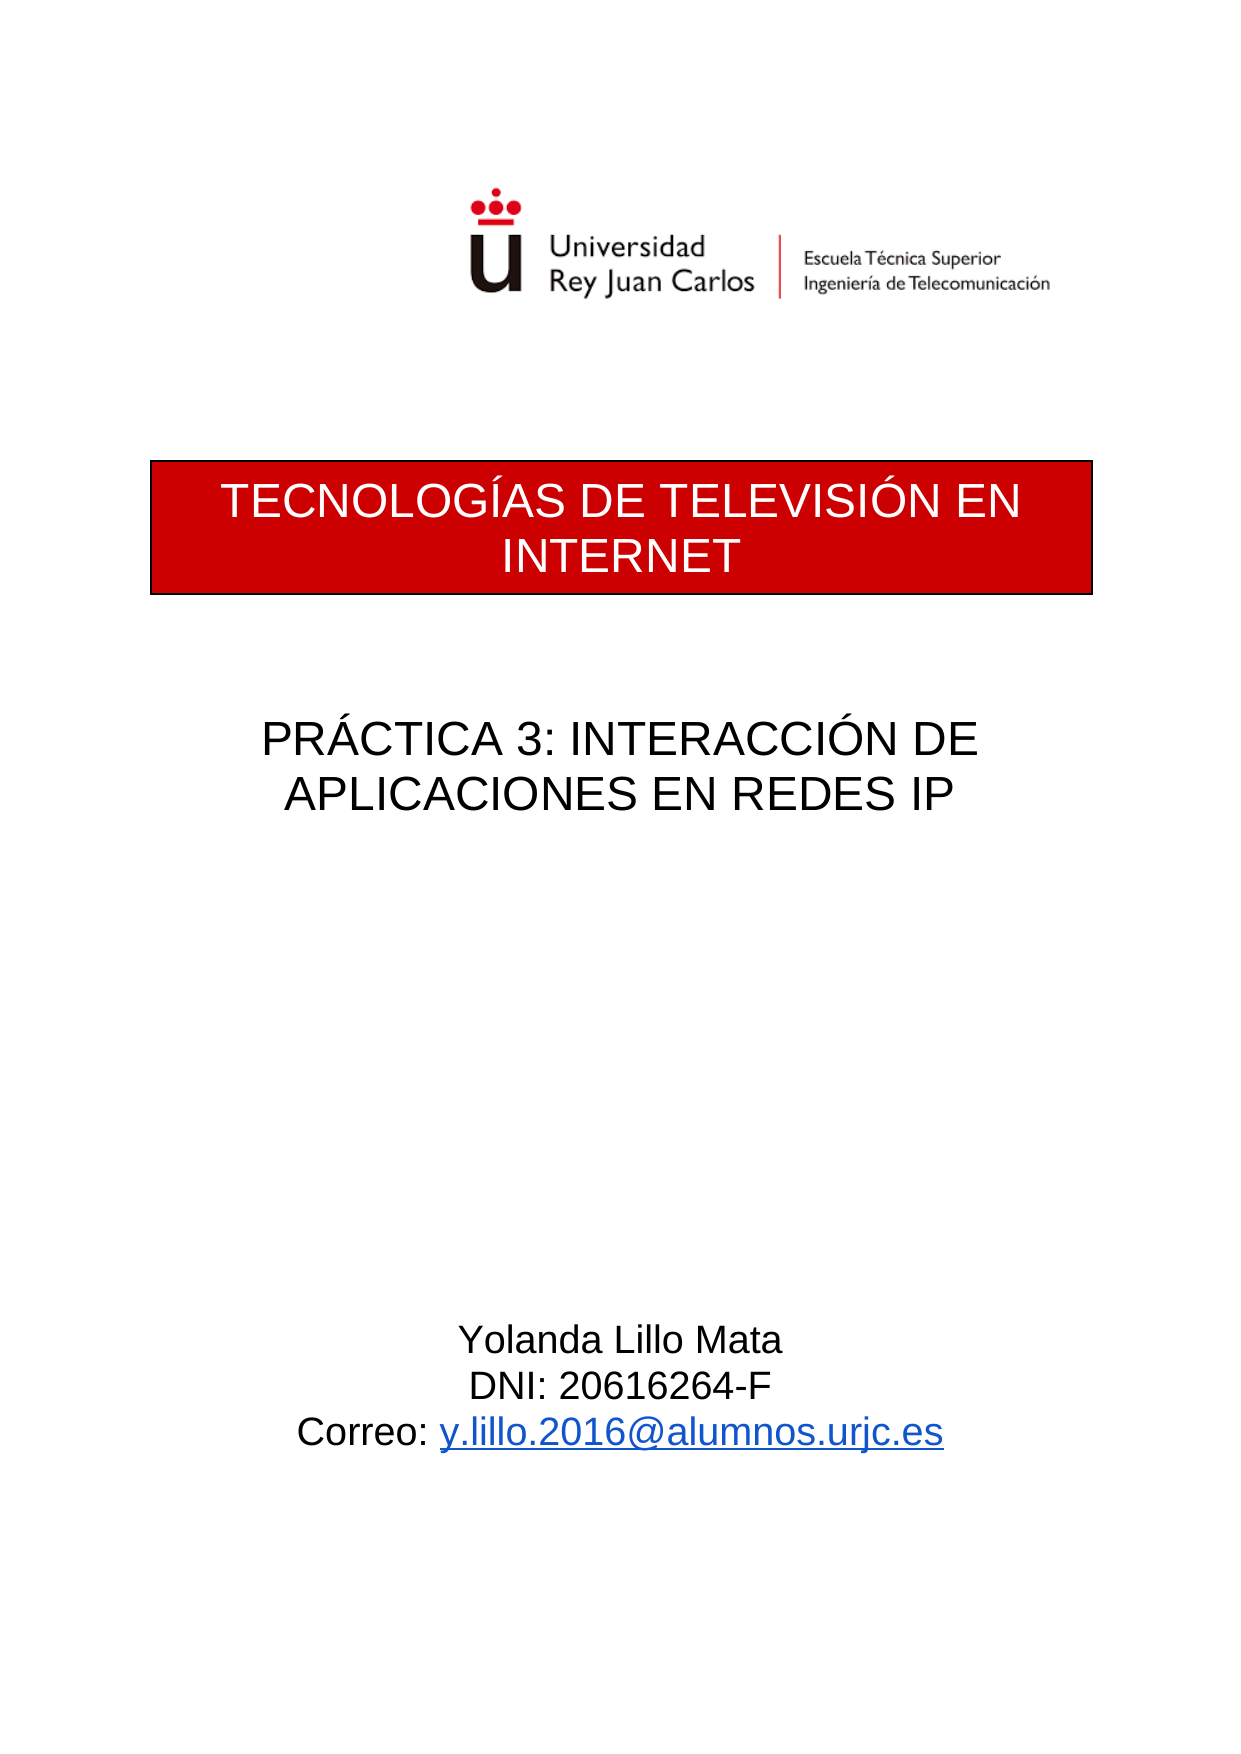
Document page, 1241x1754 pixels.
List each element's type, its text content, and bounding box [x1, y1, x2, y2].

text Yolanda Lillo Mata [150, 1317, 1090, 1362]
text Correo: y.lillo.2016@alumnos.urjc.es [150, 1408, 1090, 1454]
picture [462, 180, 1091, 305]
text PRÁCTICA 3: INTERACCIÓN DE APLICACIONES EN REDES IP [150, 711, 1090, 821]
text DNI: 20616264-F [150, 1362, 1090, 1408]
table_header TECNOLOGÍAS DE TELEVISIÓN EN INTERNET [152, 462, 1091, 593]
